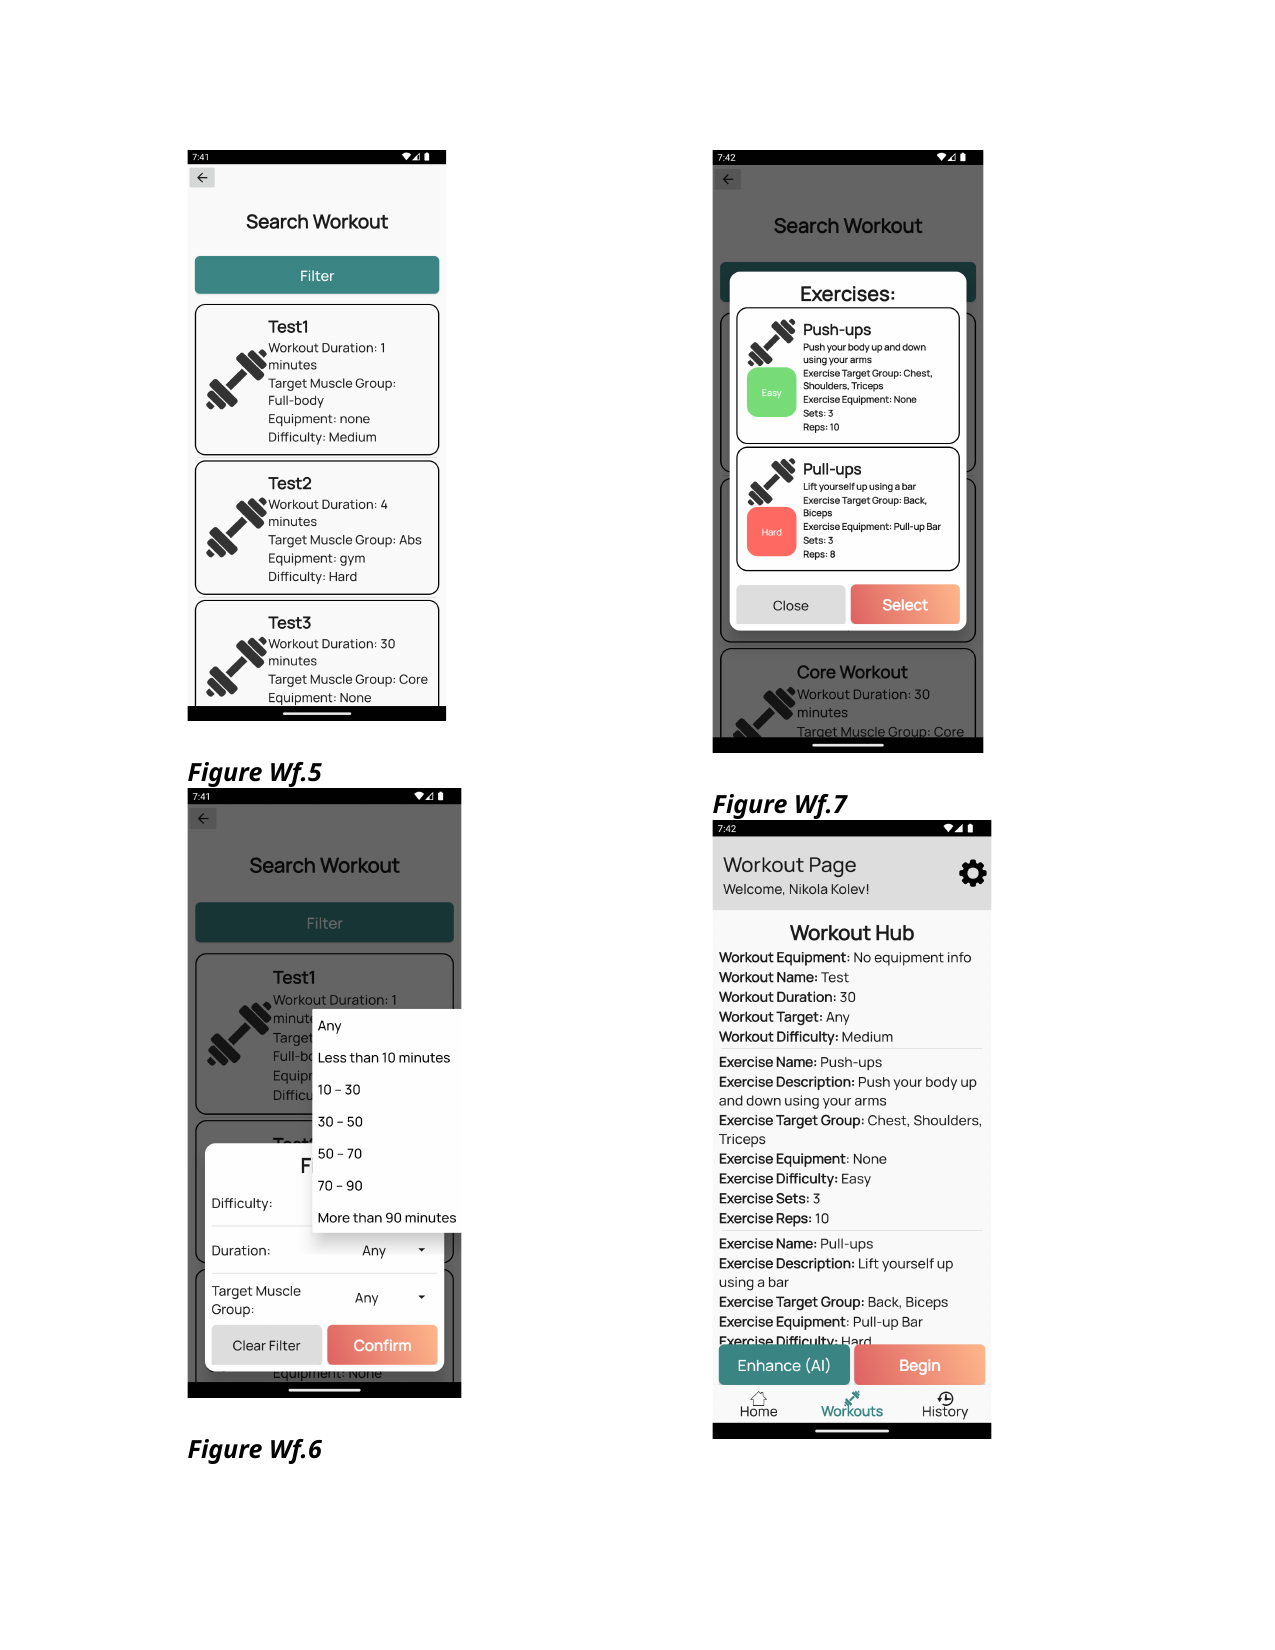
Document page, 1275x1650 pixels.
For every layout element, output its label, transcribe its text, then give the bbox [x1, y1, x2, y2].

picture [712, 820, 992, 1439]
text Figure Wf.7 [712, 786, 1125, 821]
text Figure Wf.5 [187, 754, 600, 789]
picture [187, 150, 447, 721]
picture [187, 788, 462, 1398]
picture [712, 150, 984, 753]
text Figure Wf.6 [187, 1431, 600, 1465]
